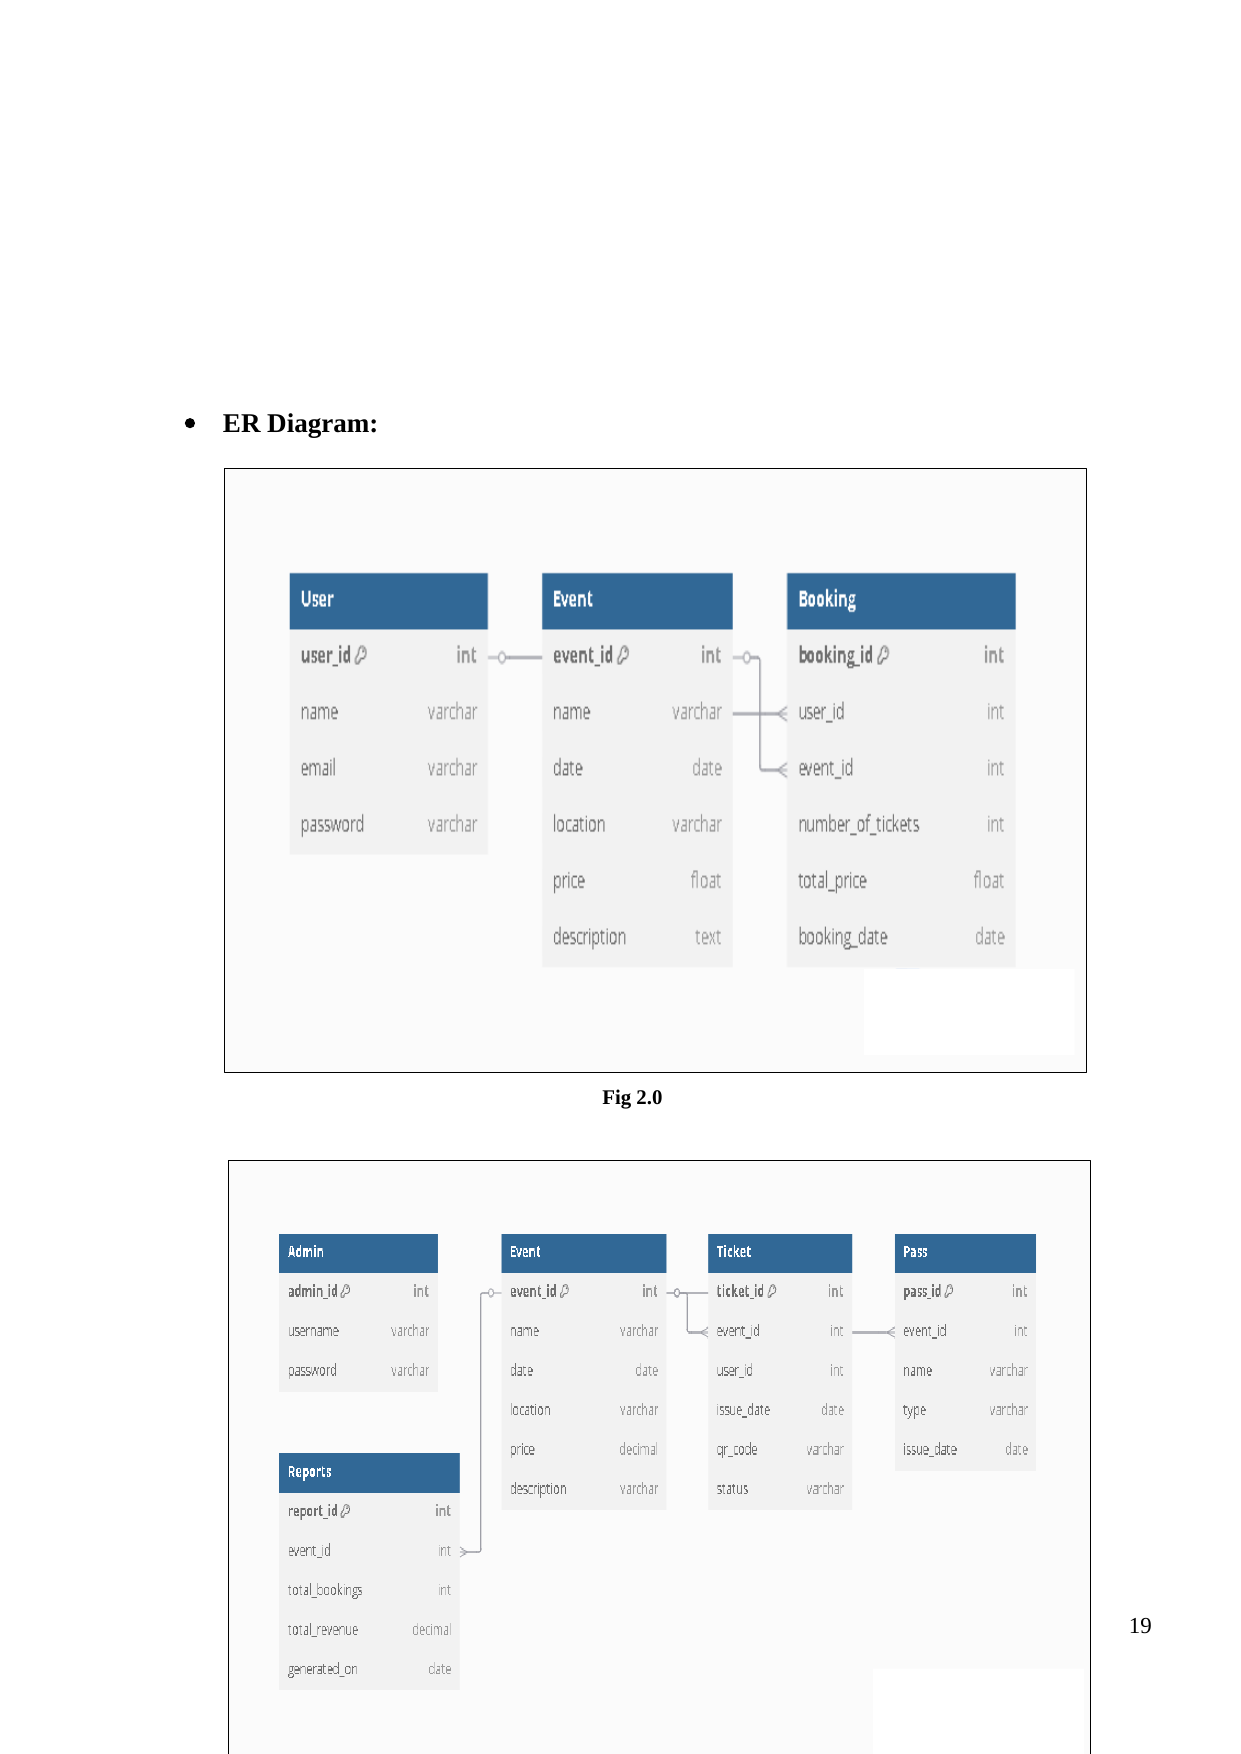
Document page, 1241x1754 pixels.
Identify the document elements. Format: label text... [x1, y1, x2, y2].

list ER Diagram: [185, 407, 1152, 438]
picture [229, 1161, 1090, 1754]
picture [225, 469, 1086, 1072]
